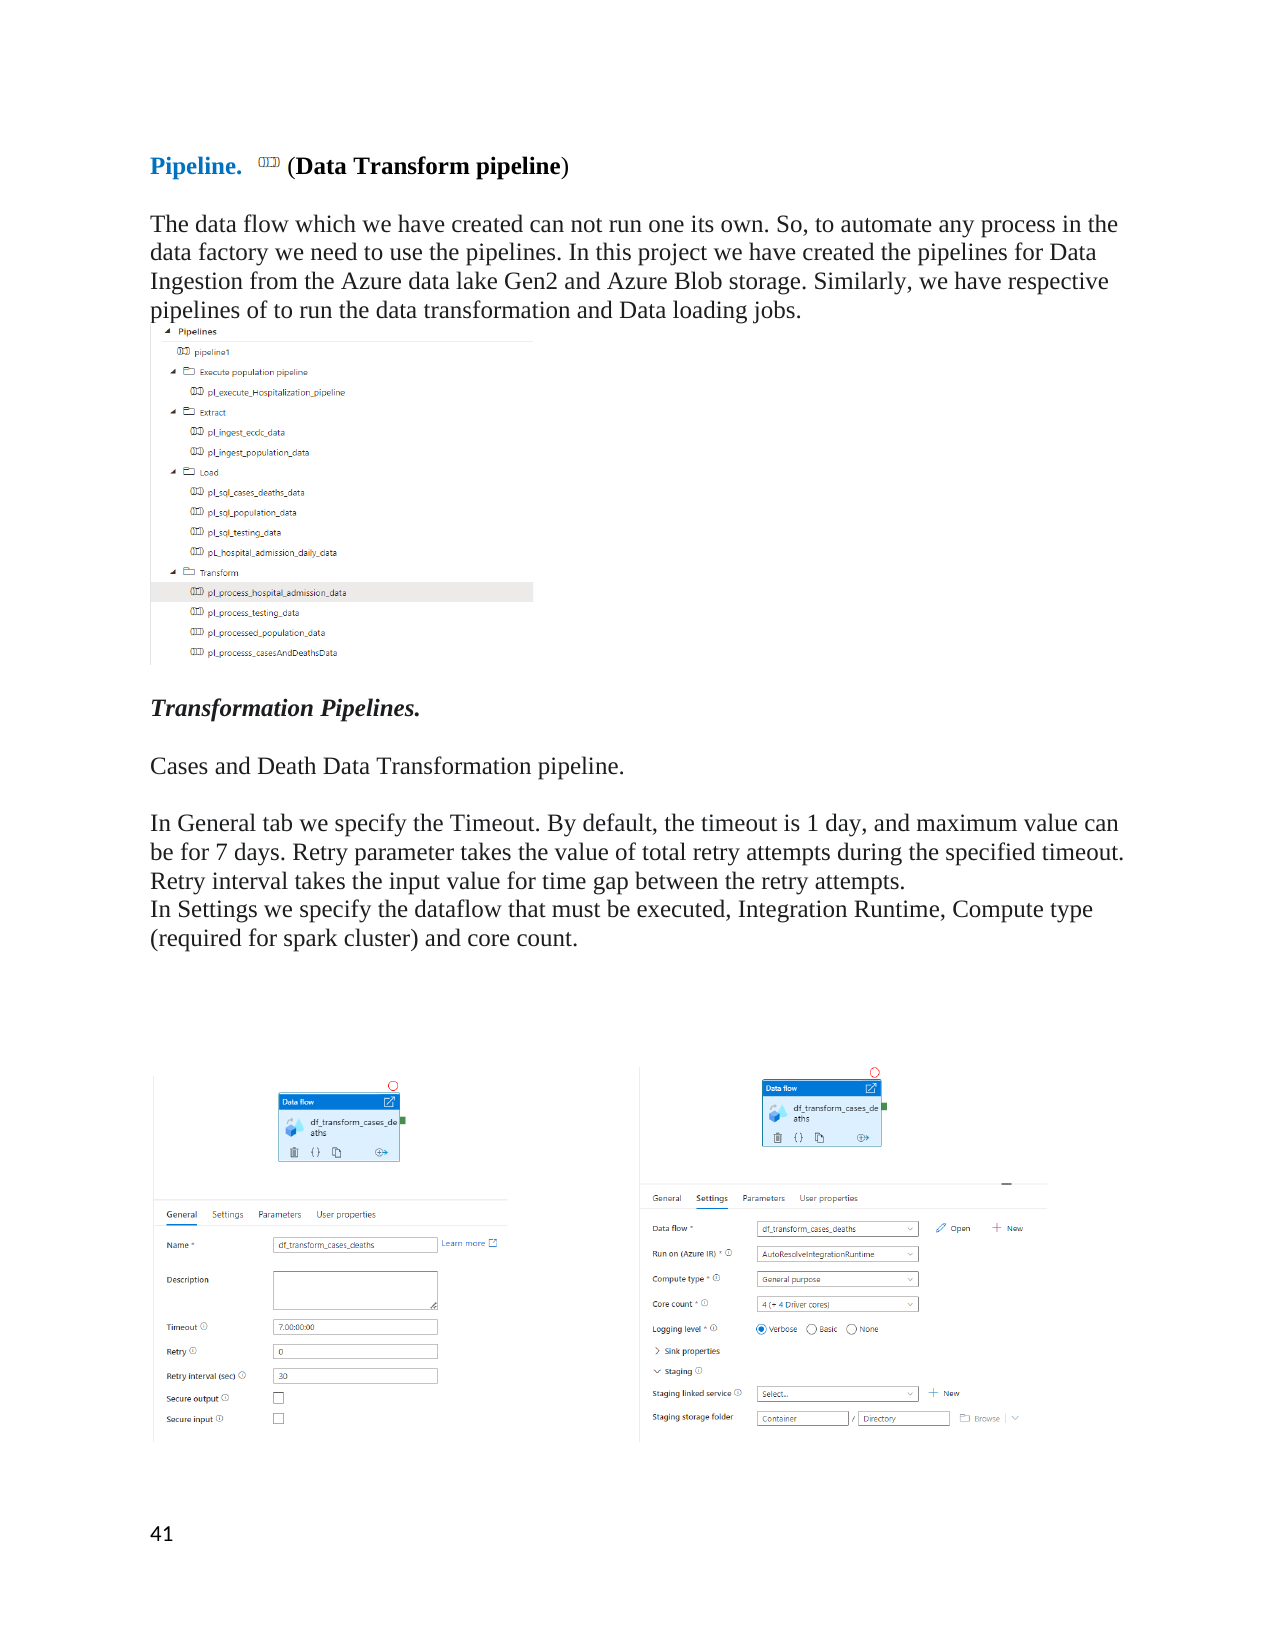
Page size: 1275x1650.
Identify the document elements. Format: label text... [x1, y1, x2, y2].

picture [638, 1067, 1048, 1442]
picture [150, 323, 534, 665]
text Transformation Pipelines. [150, 693, 1125, 722]
text The data flow which we have created can not run one its own. So, to automate any process in the data factory we need to use the pipelines. In this project we have created the pipelines for Data Ingestion from the Azure data lake Gen2 and Azure Blob storage. Similarly, we have respective pipelines of to run the data transformation and Data loading jobs. [150, 209, 1125, 324]
picture [248, 150, 288, 175]
picture [150, 1076, 508, 1442]
text In Settings we specify the dataflow that must be executed, Integration Runtime, Compute type (required for spark cluster) and core count. [150, 894, 1125, 952]
text Pipeline. (Data Transform pipeline) [150, 150, 1125, 180]
text In General tab we specify the Timeout. By default, the timeout is 1 day, and maximum value can be for 7 days. Retry parameter takes the value of total retry attempts during the specified timeout. Retry interval takes the input value for time gap between the retry attempts. [150, 808, 1125, 894]
text Cases and Death Data Transformation pipeline. [150, 751, 1125, 779]
